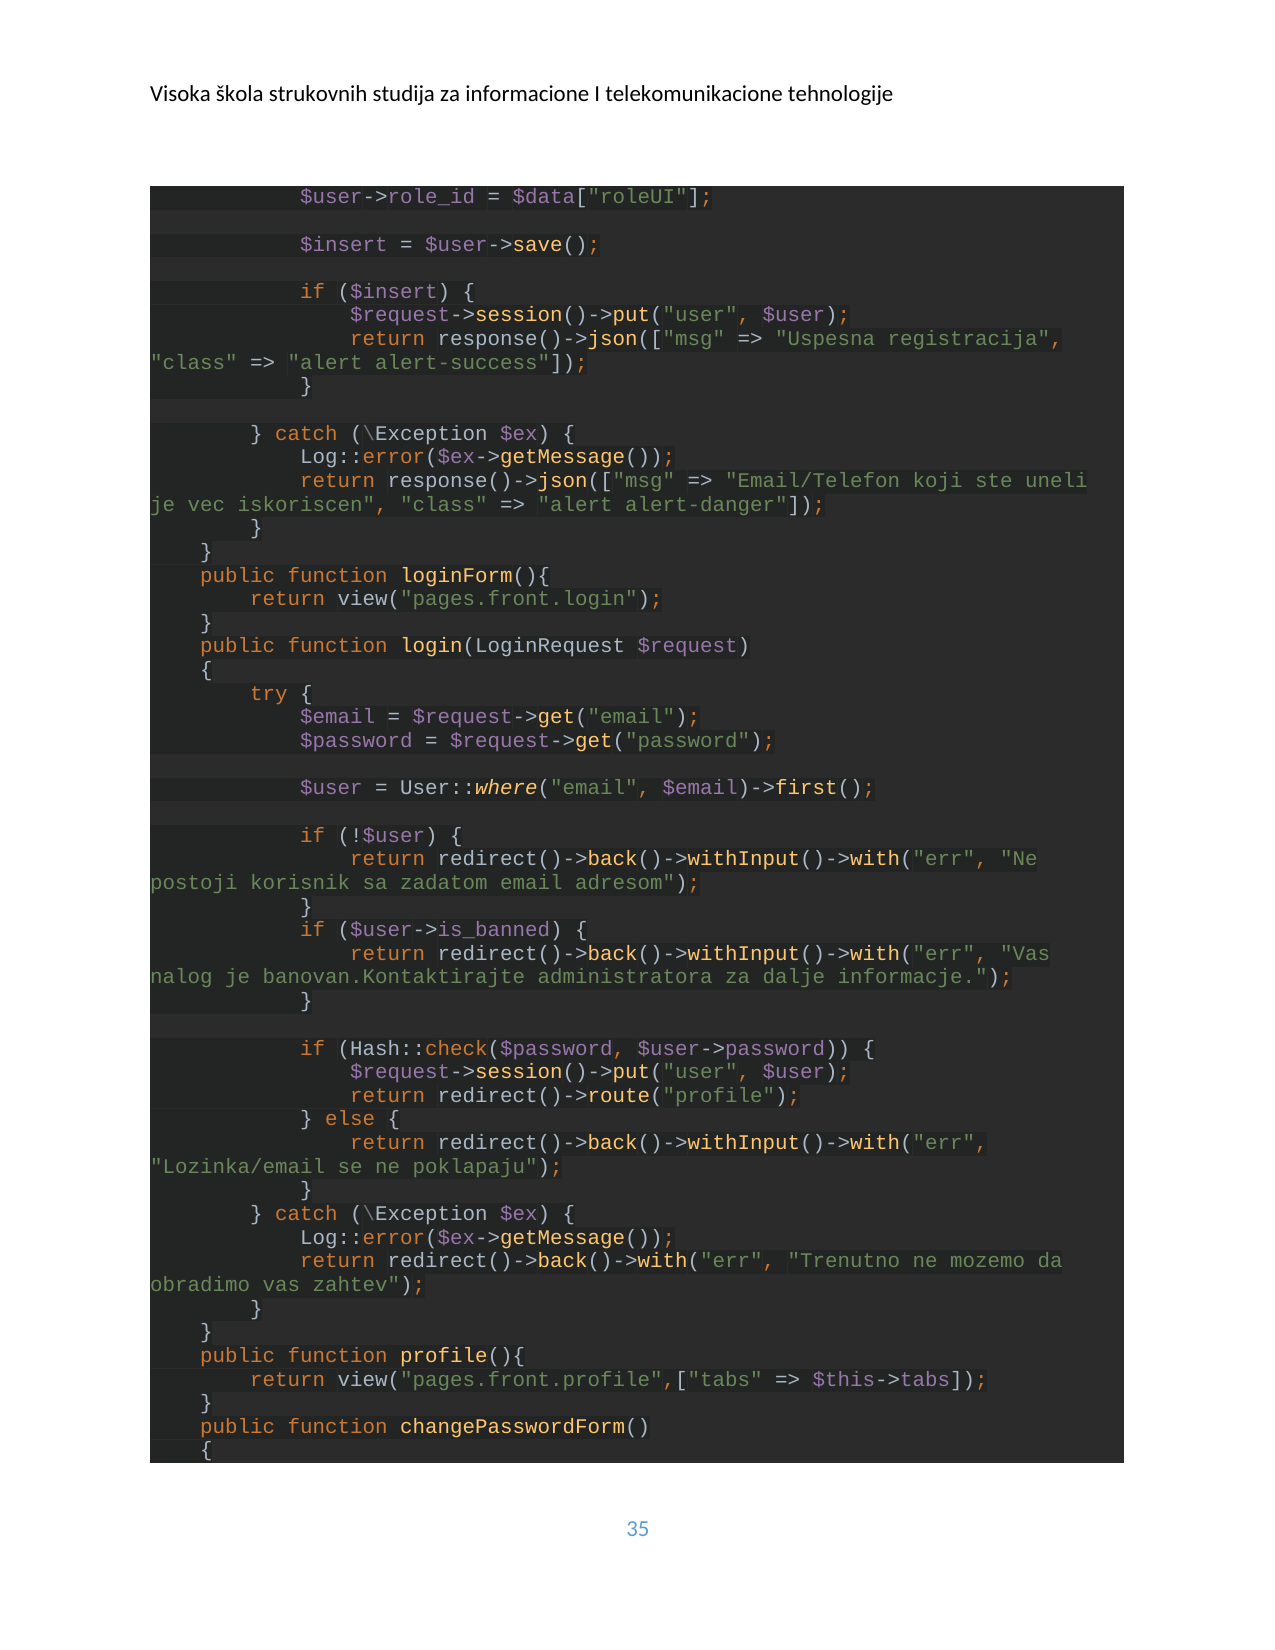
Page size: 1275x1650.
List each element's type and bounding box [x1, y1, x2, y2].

text [150, 186, 1124, 1463]
